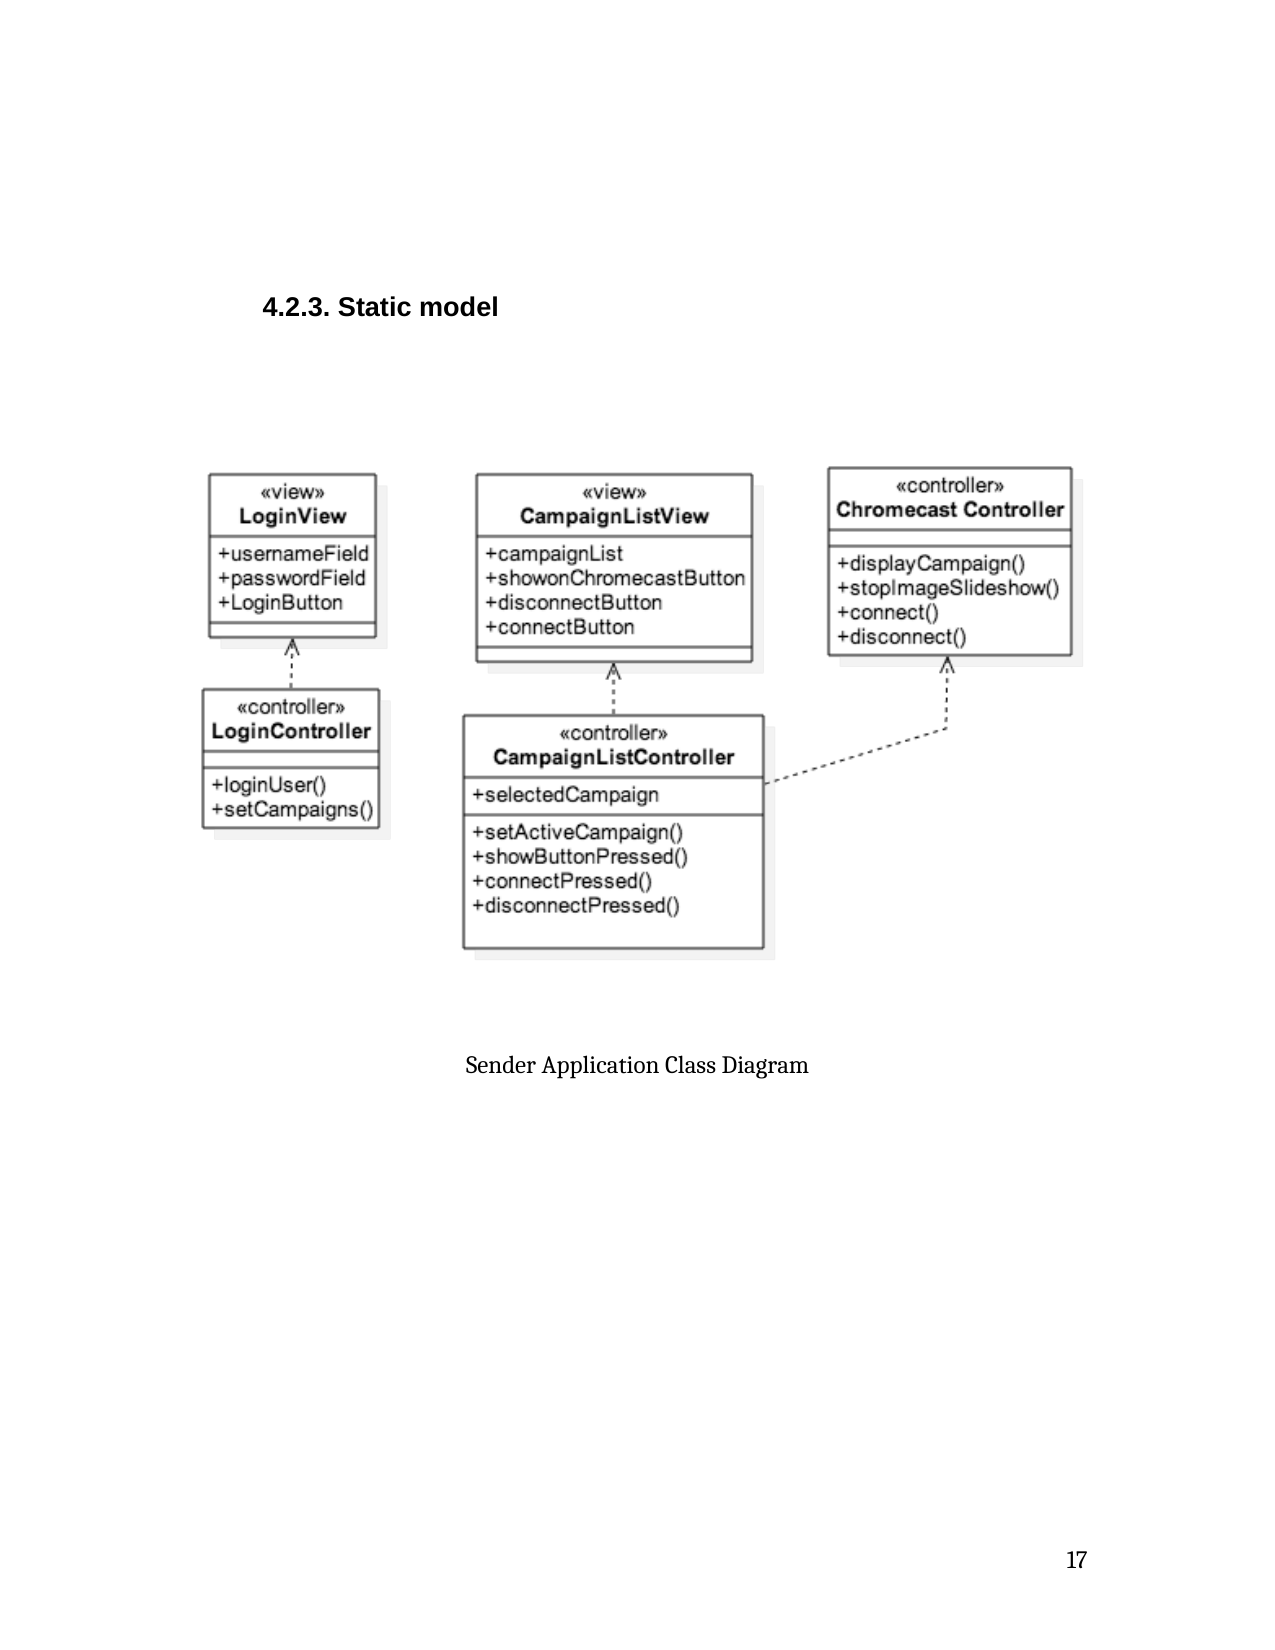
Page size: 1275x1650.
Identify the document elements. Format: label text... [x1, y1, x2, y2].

text 4.2.3. Static model [262, 291, 1087, 322]
text Sender Application Class Diagram [187, 1051, 1087, 1080]
picture [187, 452, 1088, 965]
